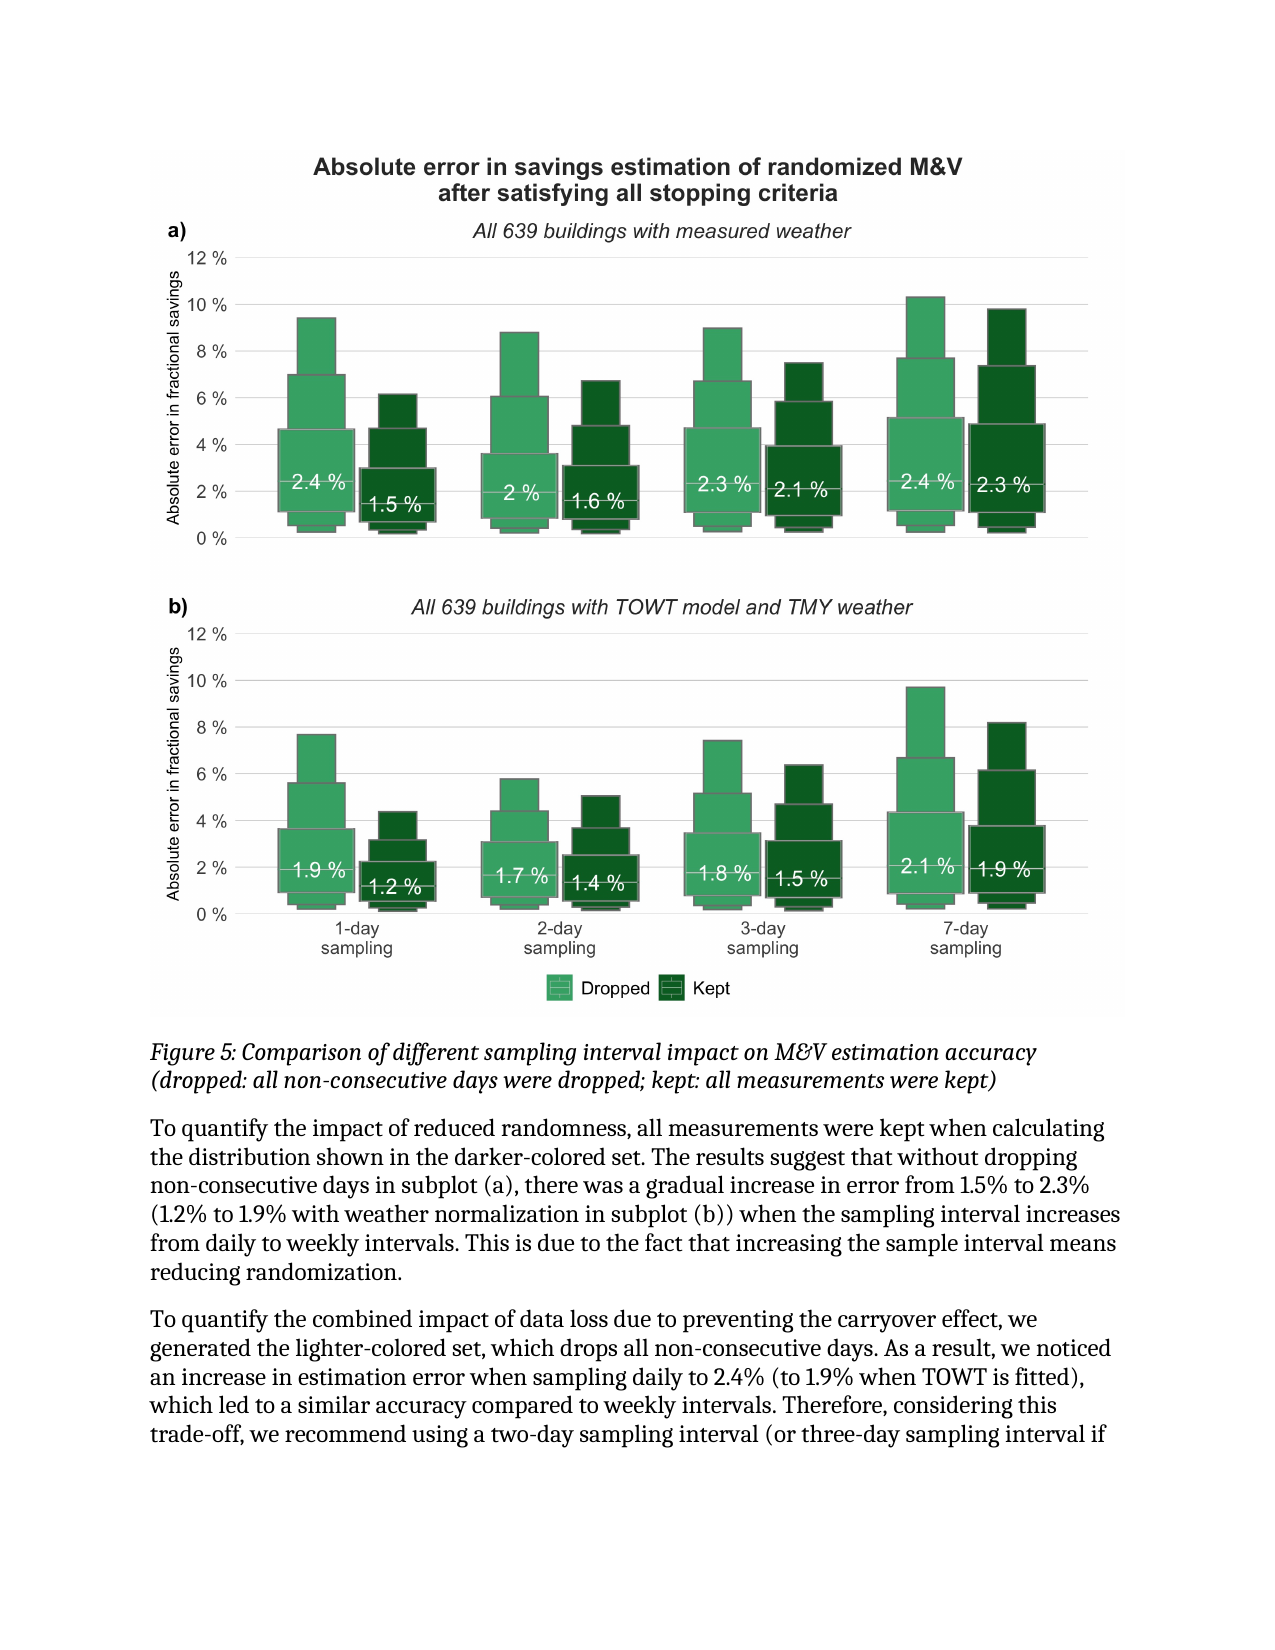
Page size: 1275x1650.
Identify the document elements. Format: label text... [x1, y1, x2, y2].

text To quantify the impact of reduced randomness, all measurements were kept when calculating the distribution shown in the darker-colored set. The results suggest that without dropping non-consecutive days in subplot (a), there was a gradual increase in error from 1.5% to 2.3% (1.2% to 1.9% with weather normalization in subplot (b)) when the sampling interval increases from daily to weekly intervals. This is due to the fact that increasing the sample interval means reducing randomization. [150, 1114, 1125, 1286]
picture [150, 150, 1125, 1017]
text Figure 5: Comparison of different sampling interval impact on M&V estimation accuracy (dropped: all non-consecutive days were dropped; kept: all measurements were kept) [150, 1037, 1125, 1095]
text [150, 1305, 1125, 1449]
